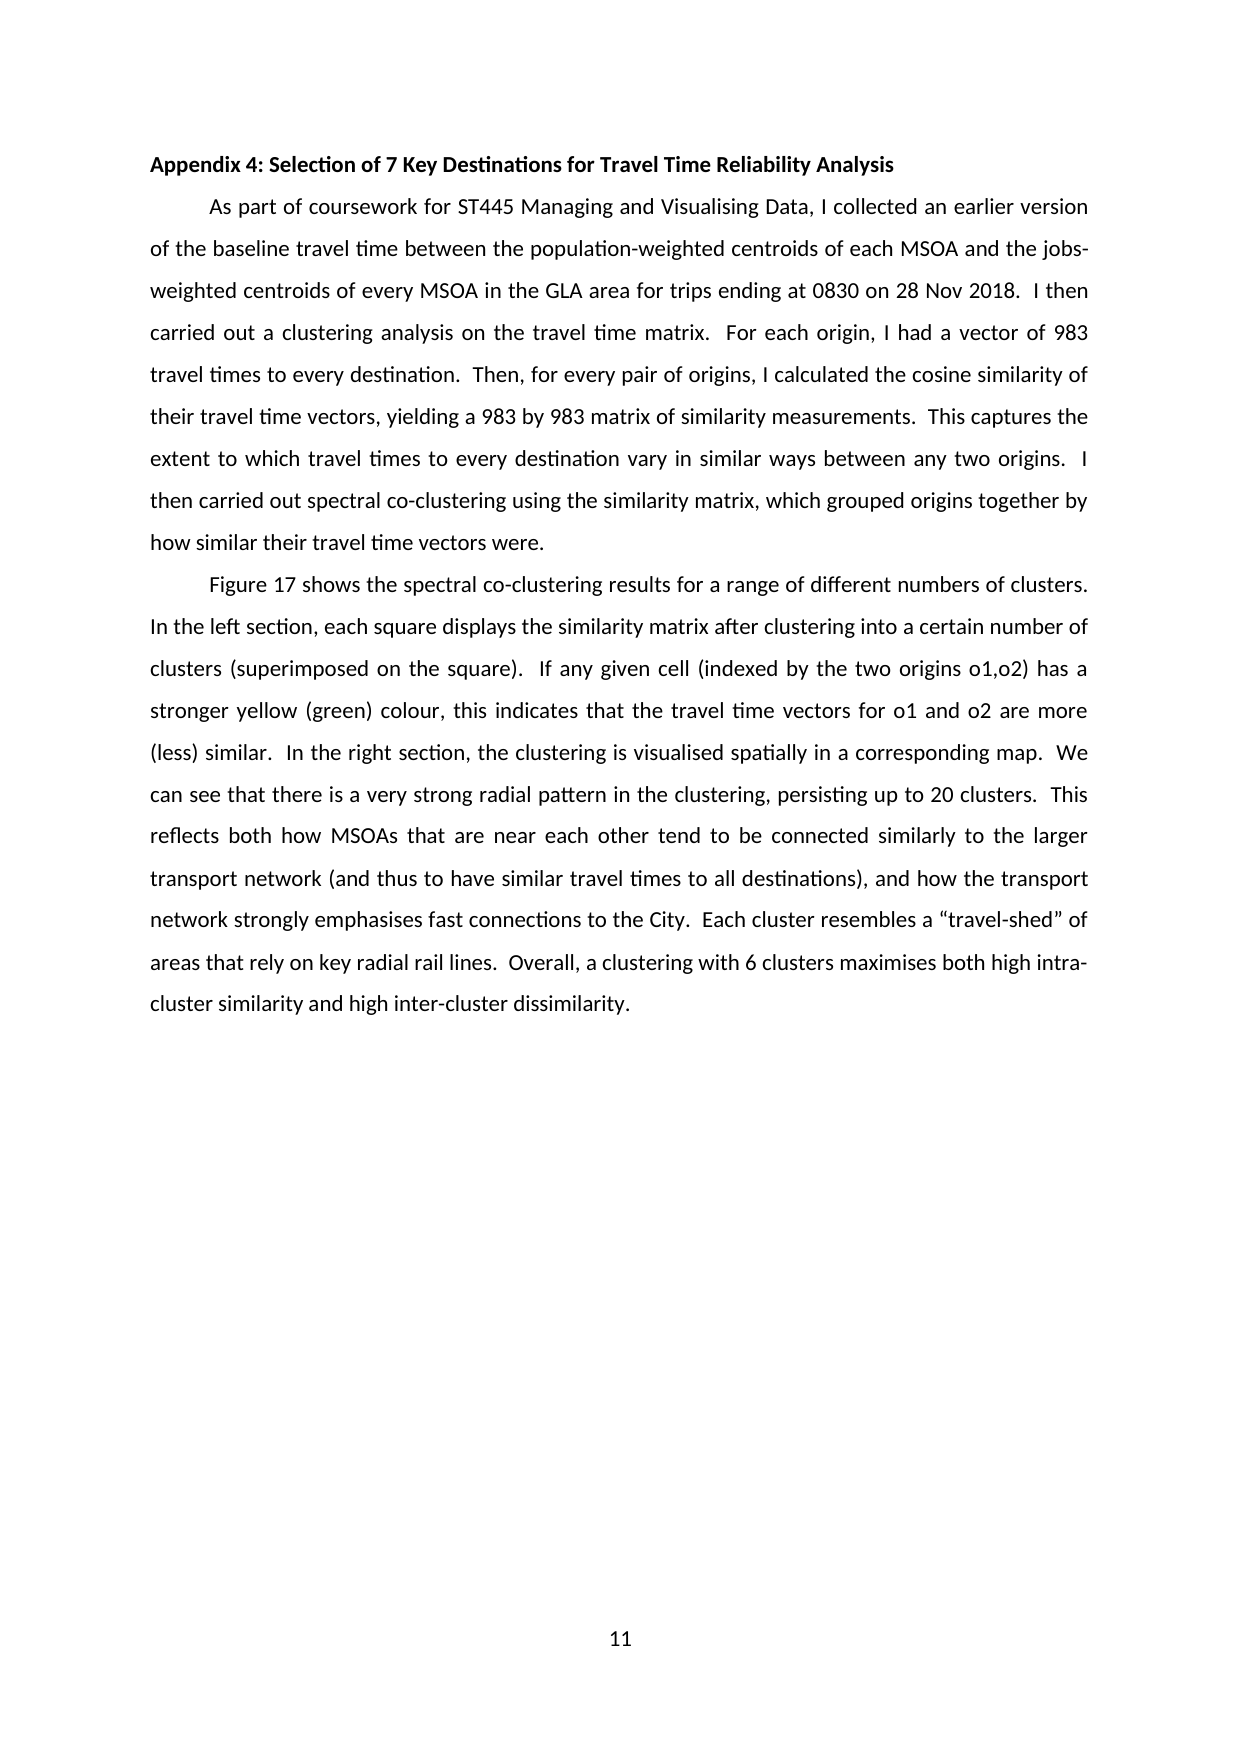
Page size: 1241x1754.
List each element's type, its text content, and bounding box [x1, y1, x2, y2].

text Figure 17 shows the spectral co-clustering results for a range of different numbers of clusters. In the left section, each square displays the similarity matrix after clustering into a certain number of clusters (superimposed on the square). If any given cell (indexed by the two origins o1,o2) has a stronger yellow (green) colour, this indicates that the travel time vectors for o1 and o2 are more (less) similar. In the right section, the clustering is visualised spatially in a corresponding map. We can see that there is a very strong radial pattern in the clustering, persisting up to 20 clusters. This reflects both how MSOAs that are near each other tend to be connected similarly to the larger transport network (and thus to have similar travel times to all destinations), and how the transport network strongly emphasises fast connections to the City. Each cluster resembles a “travel-shed” of areas that rely on key radial rail lines. Overall, a clustering with 6 clusters maximises both high intra-cluster similarity and high inter-cluster dissimilarity. [150, 570, 1090, 1018]
text As part of coursework for ST445 Managing and Visualising Data, I collected an earlier version of the baseline travel time between the population-weighted centroids of each MSOA and the jobs-weighted centroids of every MSOA in the GLA area for trips ending at 0830 on 28 Nov 2018. I then carried out a clustering analysis on the travel time matrix. For each origin, I had a vector of 983 travel times to every destination. Then, for every pair of origins, I calculated the cosine similarity of their travel time vectors, yielding a 983 by 983 matrix of similarity measurements. This captures the extent to which travel times to every destination vary in similar ways between any two origins. I then carried out spectral co-clustering using the similarity matrix, which grouped origins together by how similar their travel time vectors were. [150, 192, 1090, 556]
text Appendix 4: Selection of 7 Key Destinations for Travel Time Reliability Analysis [150, 150, 1090, 178]
